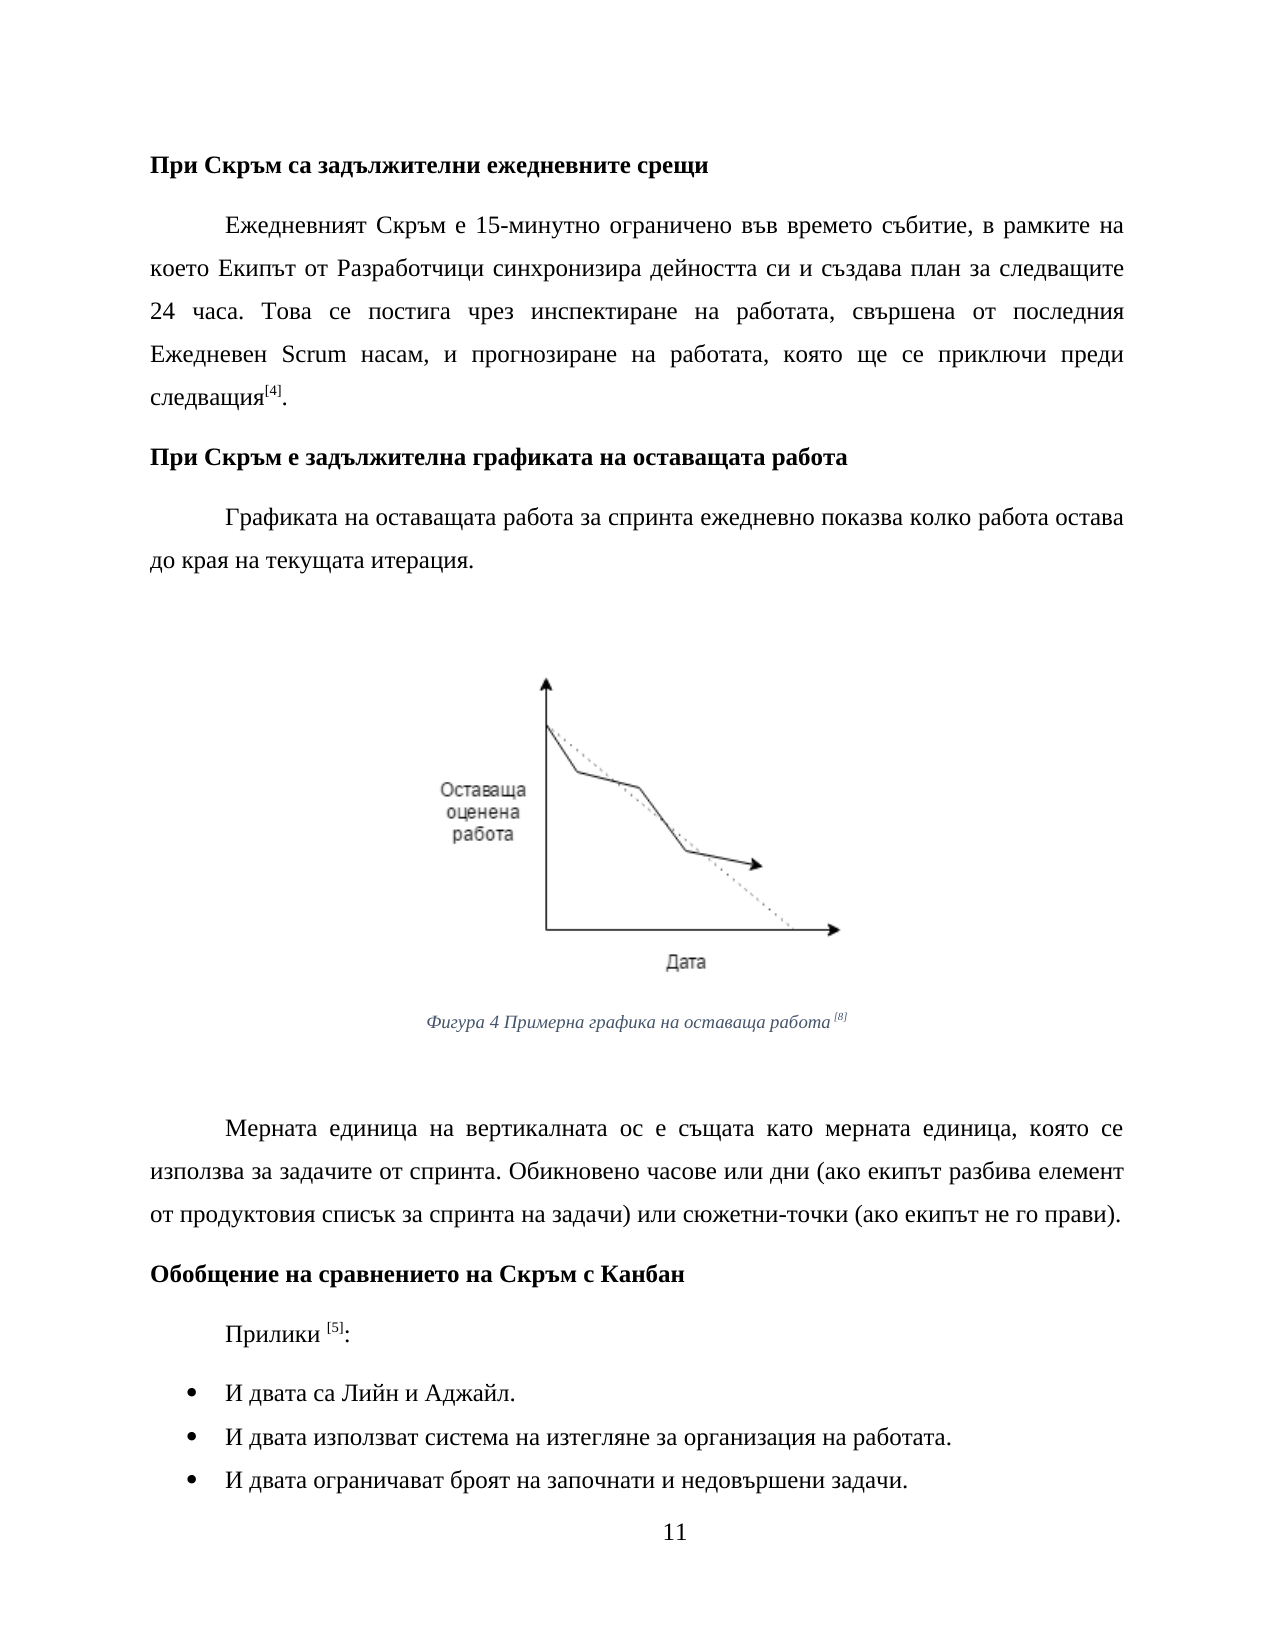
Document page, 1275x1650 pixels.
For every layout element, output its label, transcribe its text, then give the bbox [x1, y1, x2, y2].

text Мерната единица на вертикалната ос е същата като мерната единица, която се използва за задачите от спринта. Обикновено часове или дни (ако екипът разбива елемент от продуктовия списък за спринта на задачи) или сюжетни-точки (ако екипът не го прави). [150, 1113, 1125, 1228]
text Ежедневният Скръм е 15-минутно ограничено във времето събитие, в рамките на което Екипът от Разработчици синхронизира дейността си и създава план за следващите 24 часа. Това се постига чрез инспектиране на работата, свършена от последния Ежедневен Scrum насам, и прогнозиране на работата, която ще се приключи преди следващия[4]. [150, 210, 1125, 411]
list И двата са Лийн и Аджайл. [187, 1378, 1125, 1407]
text Прилики [5]: [150, 1319, 1125, 1347]
list И двата използват система на изтегляне за организация на работата. [187, 1422, 1125, 1450]
text Обобщение на сравнението на Скръм с Канбан [150, 1259, 1125, 1288]
text Графиката на оставащата работа за спринта ежедневно показва колко работа остава до края на текущата итерация. [150, 502, 1125, 574]
list И двата ограничават броят на започнати и недовършени задачи. [187, 1465, 1125, 1493]
text При Скръм е задължителна графиката на оставащата работа [150, 442, 1125, 471]
text При Скръм са задължителни ежедневните срещи [150, 150, 1125, 179]
text Фигура 4 Примерна графика на оставаща работа [8] [150, 1011, 1125, 1032]
